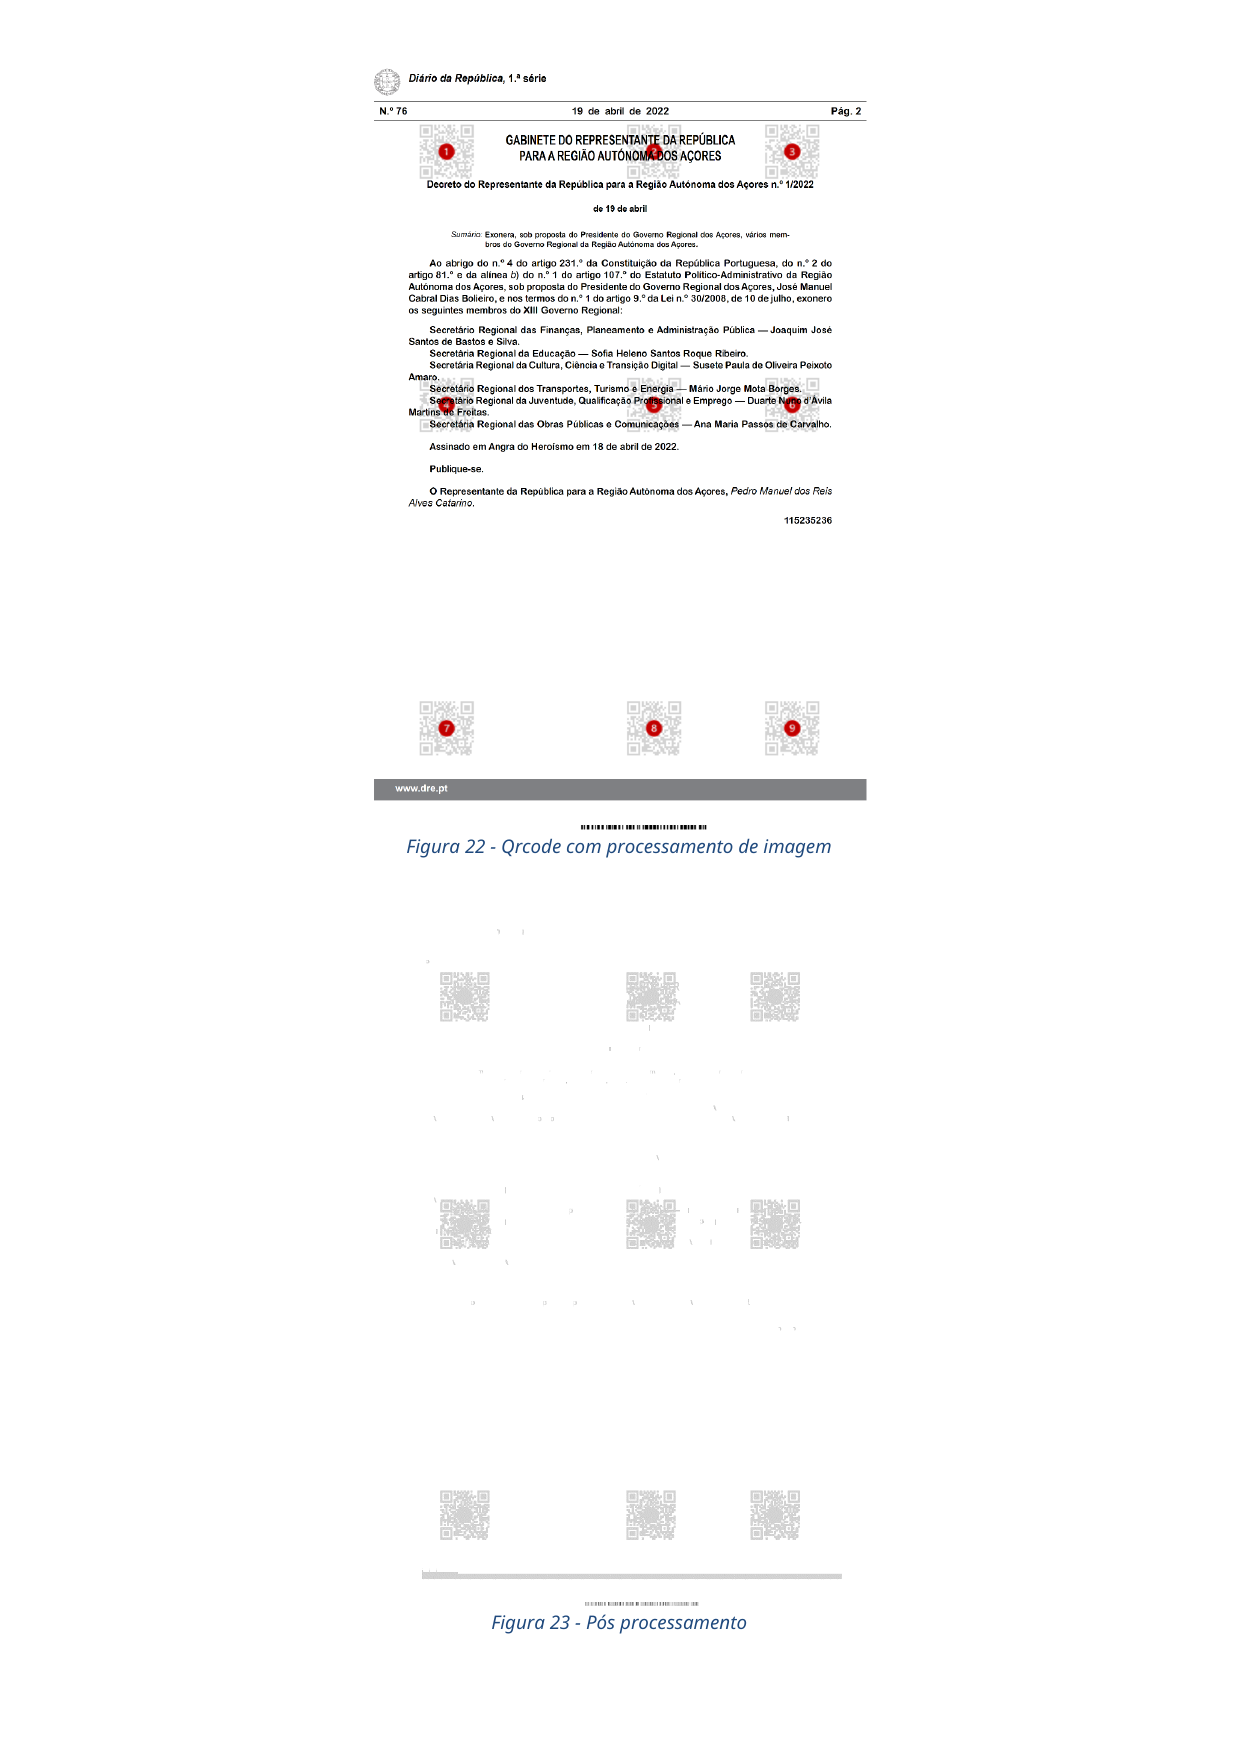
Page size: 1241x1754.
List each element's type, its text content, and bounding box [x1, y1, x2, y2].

picture [371, 903, 870, 1610]
text Figura 23 - Pós processamento [89, 1609, 1152, 1635]
picture [342, 47, 898, 834]
text Figura 22 - Qrcode com processamento de imagem [89, 833, 1152, 859]
